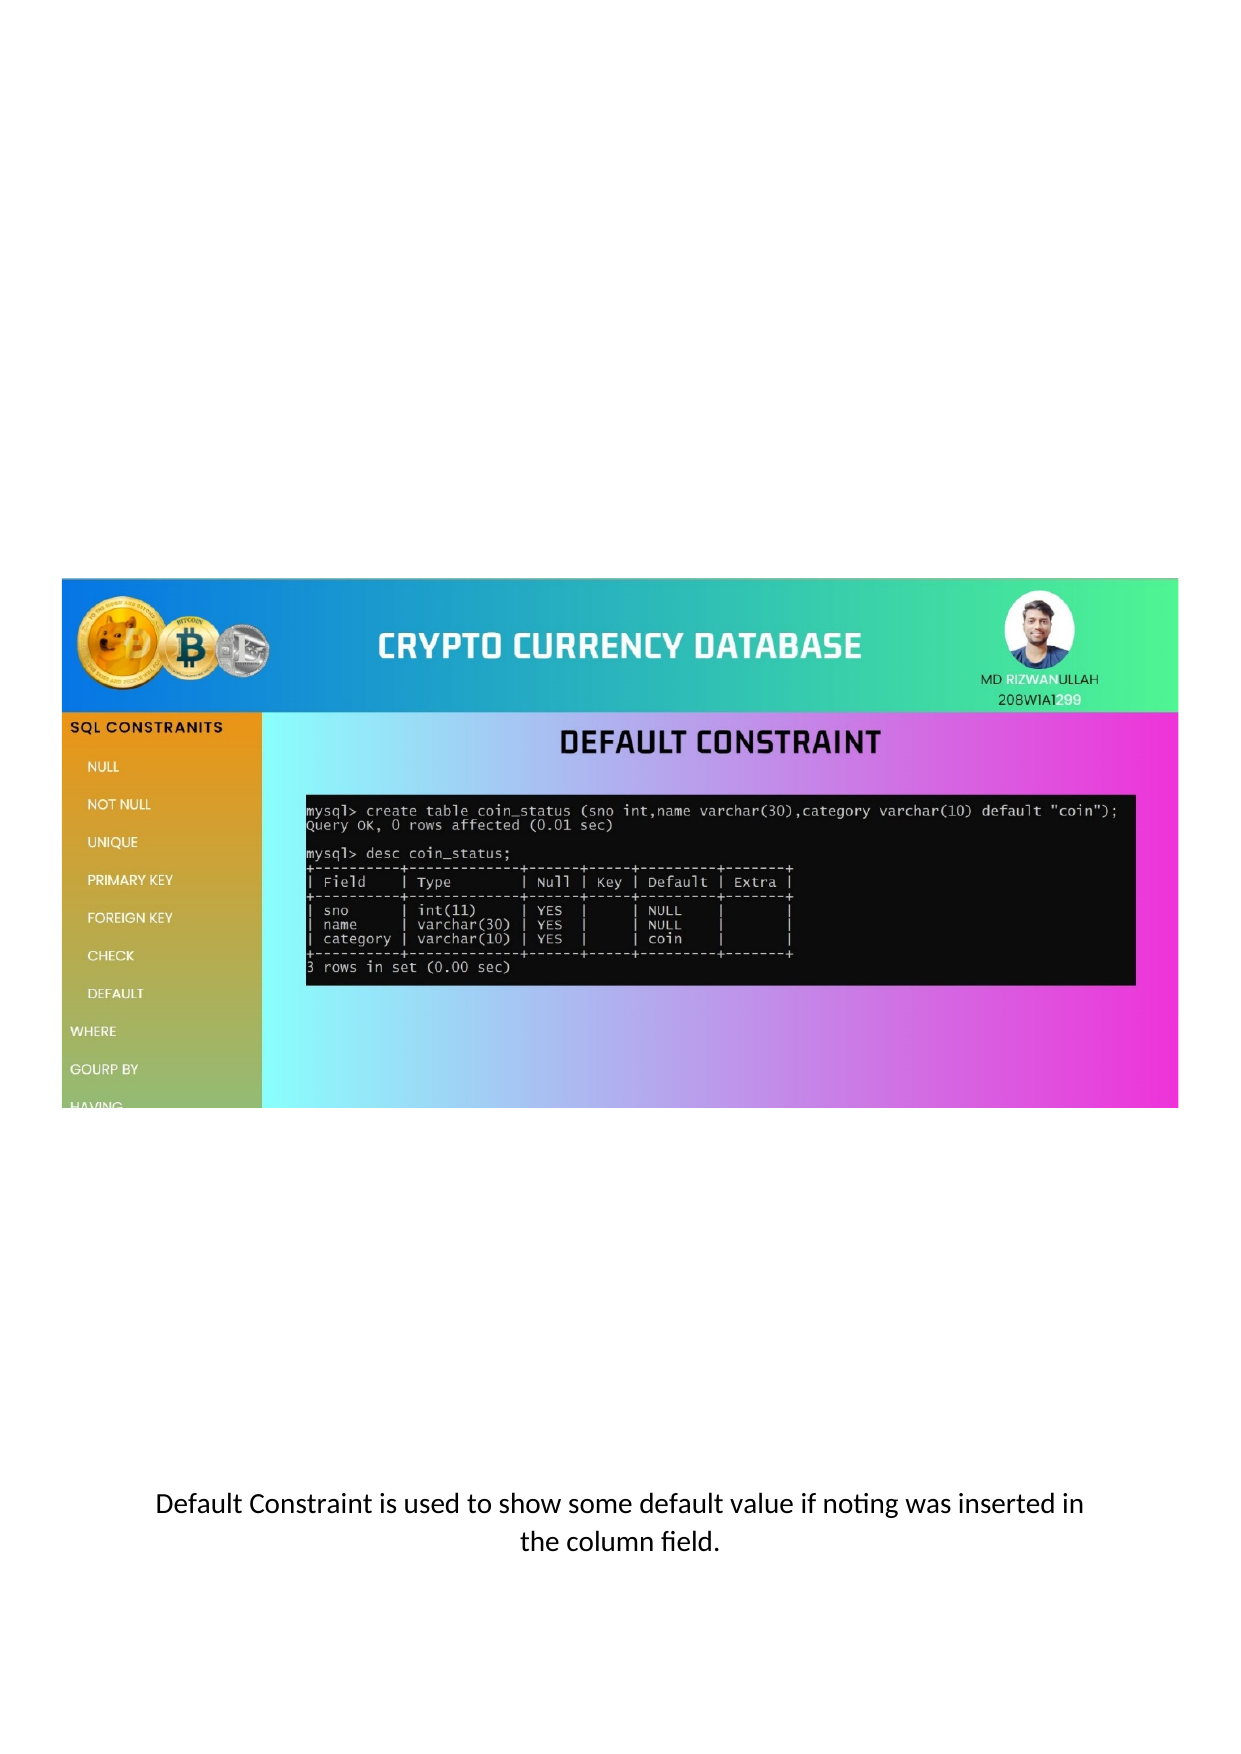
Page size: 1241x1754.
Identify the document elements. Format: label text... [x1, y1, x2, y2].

picture [61, 578, 1179, 1108]
text Default Constraint is used to show some default value if noting was inserted in the column field. [150, 1485, 1090, 1559]
